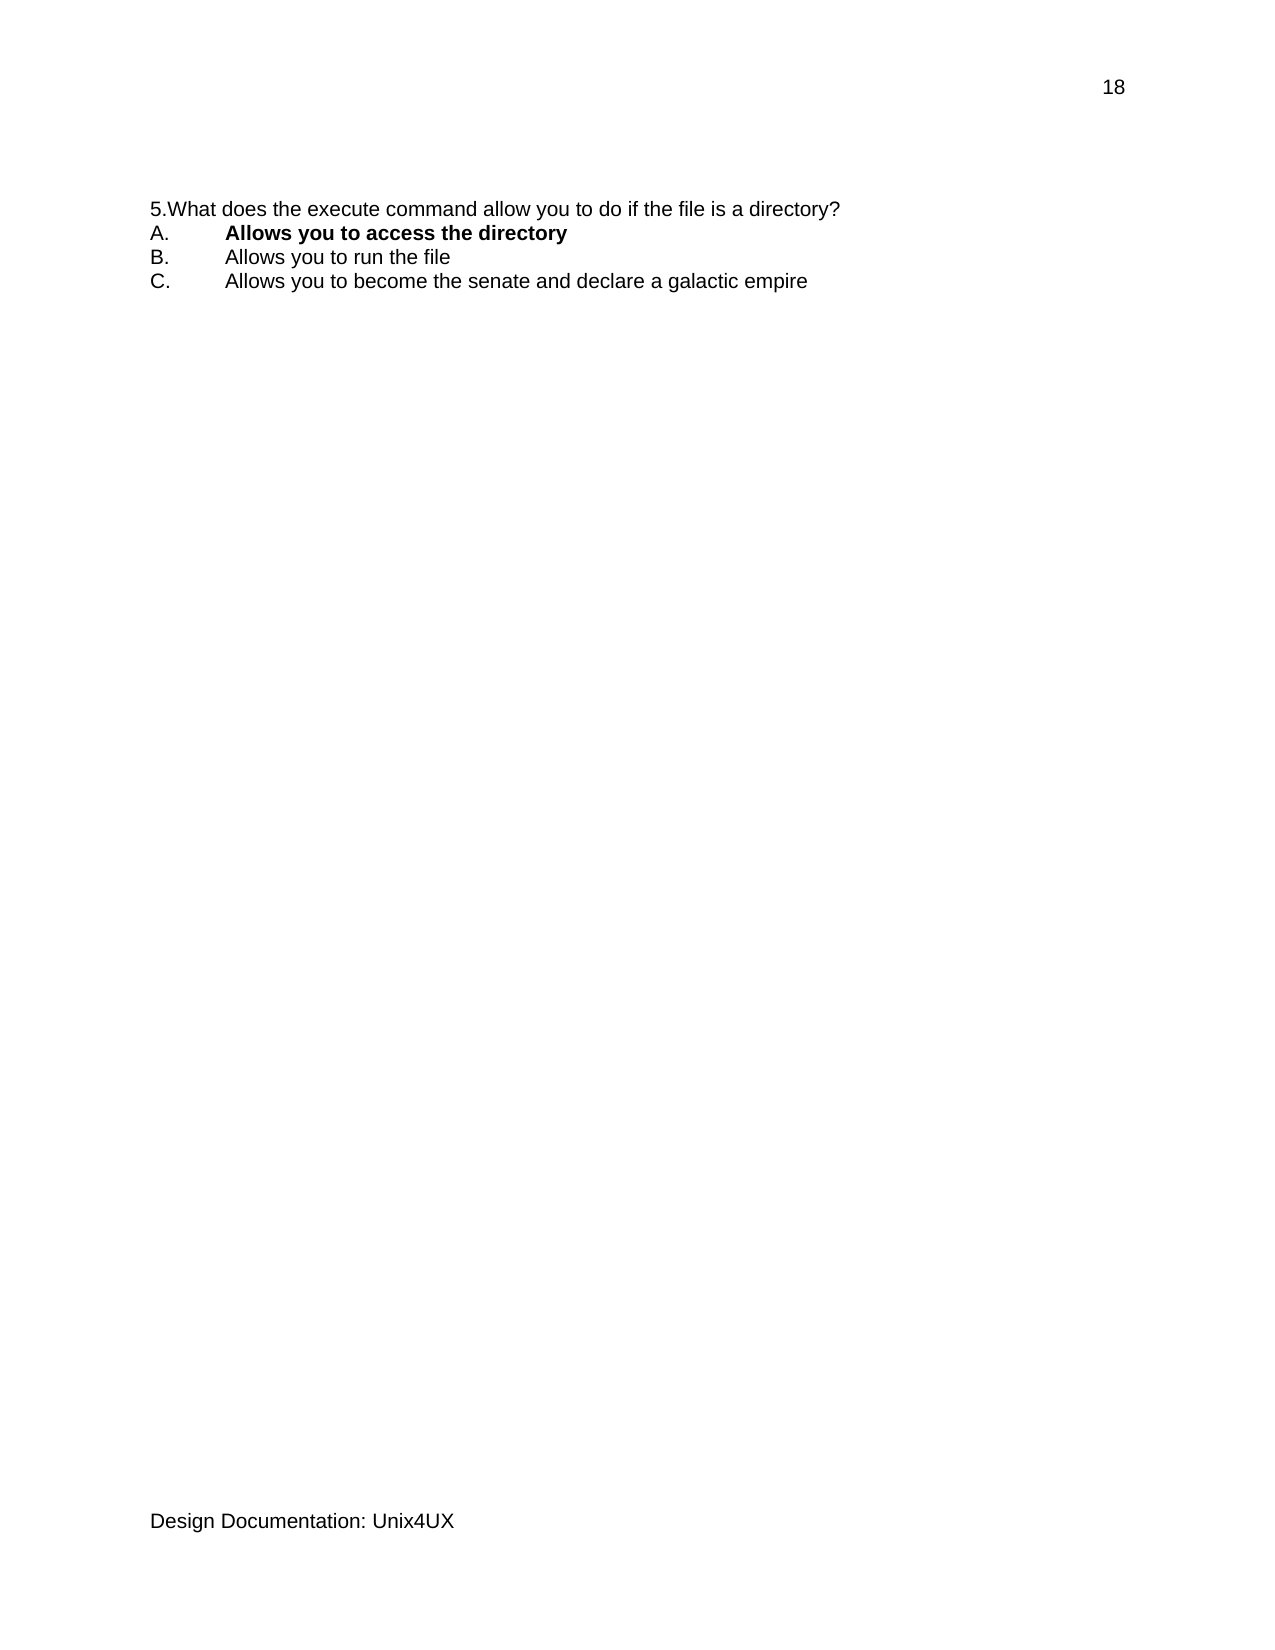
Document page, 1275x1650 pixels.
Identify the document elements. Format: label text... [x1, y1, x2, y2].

text 5.What does the execute command allow you to do if the file is a directory? [150, 197, 1125, 221]
text B. Allows you to run the file [150, 245, 1125, 269]
text A. Allows you to access the directory [150, 221, 1125, 245]
text C. Allows you to become the senate and declare a galactic empire [150, 269, 1125, 293]
